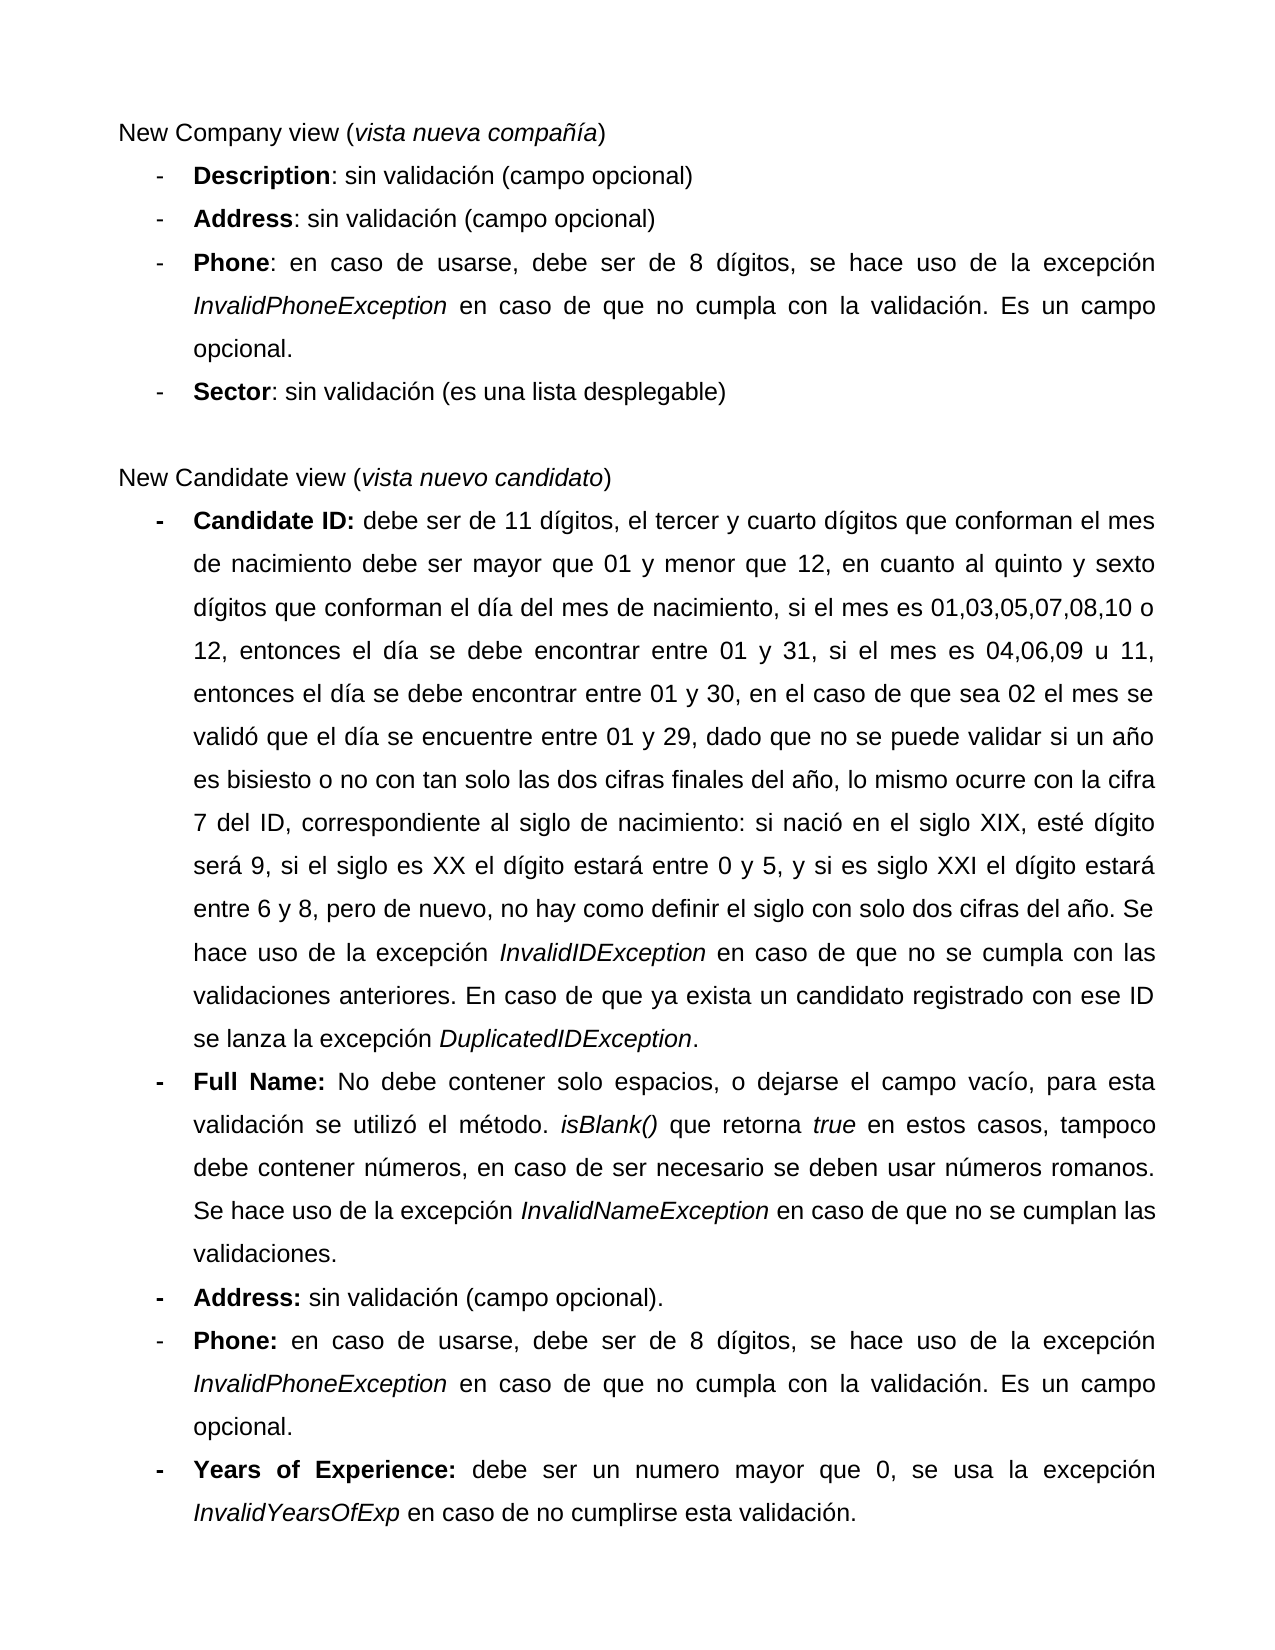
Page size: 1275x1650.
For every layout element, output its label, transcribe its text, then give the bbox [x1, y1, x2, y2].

list Full Name: No debe contener solo espacios, o dejarse el campo vacío, para esta validación se utilizó el método. isBlank() que retorna true en estos casos, tampoco debe contener números, en caso de ser necesario se deben usar números romanos. Se hace uso de la excepción InvalidNameException en caso de que no se cumplan las validaciones. [156, 1067, 1157, 1268]
list Candidate ID: debe ser de 11 dígitos, el tercer y cuarto dígitos que conforman el mes de nacimiento debe ser mayor que 01 y menor que 12, en cuanto al quinto y sexto dígitos que conforman el día del mes de nacimiento, si el mes es 01,03,05,07,08,10 o 12, entonces el día se debe encontrar entre 01 y 31, si el mes es 04,06,09 u 11, entonces el día se debe encontrar entre 01 y 30, en el caso de que sea 02 el mes se validó que el día se encuentre entre 01 y 29, dado que no se puede validar si un año es bisiesto o no con tan solo las dos cifras finales del año, lo mismo ocurre con la cifra 7 del ID, correspondiente al siglo de nacimiento: si nació en el siglo XIX, esté dígito será 9, si el siglo es XX el dígito estará entre 0 y 5, y si es siglo XXI el dígito estará entre 6 y 8, pero de nuevo, no hay como definir el siglo con solo dos cifras del año. Se hace uso de la excepción InvalidIDException en caso de que no se cumpla con las validaciones anteriores. En caso de que ya exista un candidato registrado con ese ID se lanza la excepción DuplicatedIDException. [156, 506, 1157, 1052]
list Sector: sin validación (es una lista desplegable) [156, 377, 1157, 406]
text New Company view (vista nueva compañía) [118, 118, 1157, 147]
list Years of Experience: debe ser un numero mayor que 0, se usa la excepción InvalidYearsOfExp en caso de no cumplirse esta validación. [156, 1455, 1157, 1527]
list Address: sin validación (campo opcional). [156, 1282, 1157, 1311]
list Phone: en caso de usarse, debe ser de 8 dígitos, se hace uso de la excepción InvalidPhoneException en caso de que no cumpla con la validación. Es un campo opcional. [156, 247, 1157, 362]
list Phone: en caso de usarse, debe ser de 8 dígitos, se hace uso de la excepción InvalidPhoneException en caso de que no cumpla con la validación. Es un campo opcional. [156, 1326, 1157, 1441]
text New Candidate view (vista nuevo candidato) [118, 463, 1157, 492]
list Description: sin validación (campo opcional) [156, 161, 1157, 190]
list Address: sin validación (campo opcional) [156, 204, 1157, 233]
